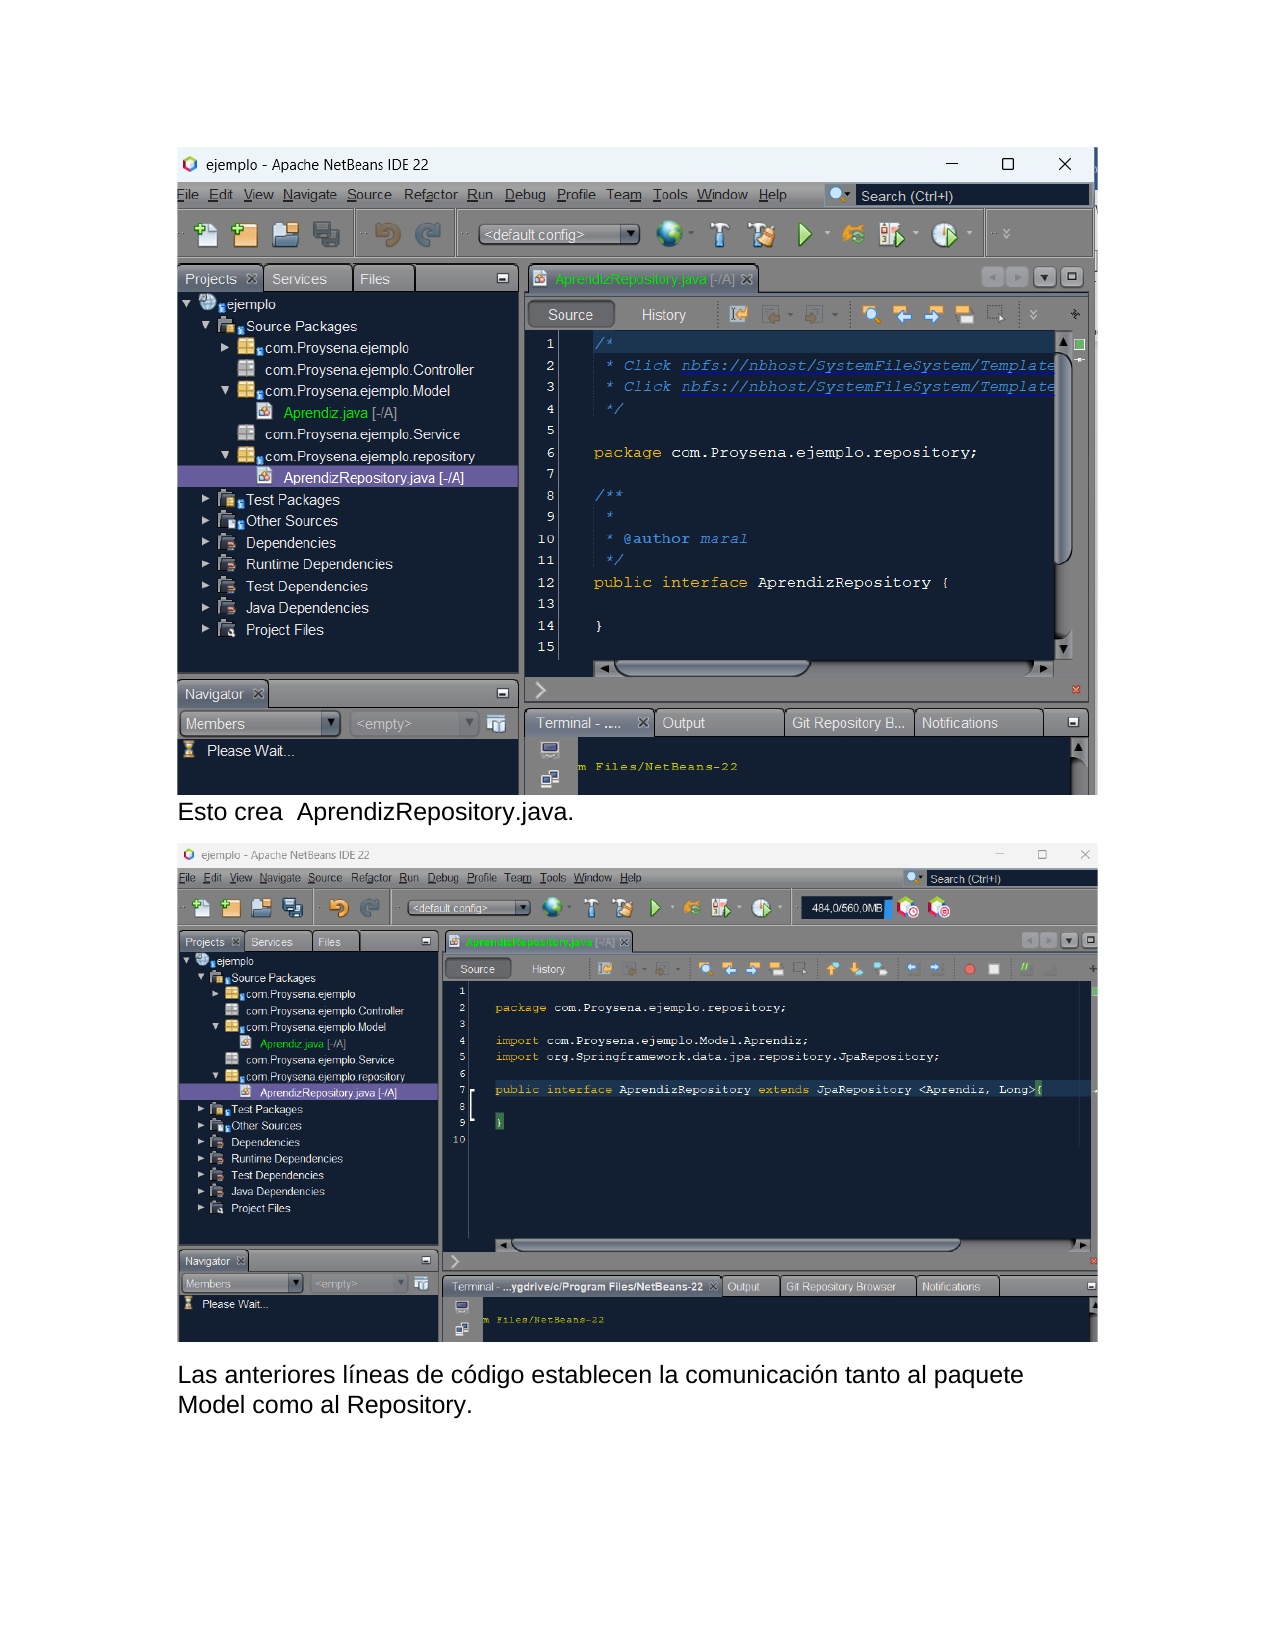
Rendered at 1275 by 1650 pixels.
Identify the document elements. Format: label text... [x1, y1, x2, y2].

picture [177, 843, 1098, 1342]
picture [177, 147, 1098, 795]
text Esto crea AprendizRepository.java. [177, 795, 1098, 825]
text Las anteriores líneas de código establecen la comunicación tanto al paquete Model como al Repository. [177, 1359, 1098, 1419]
